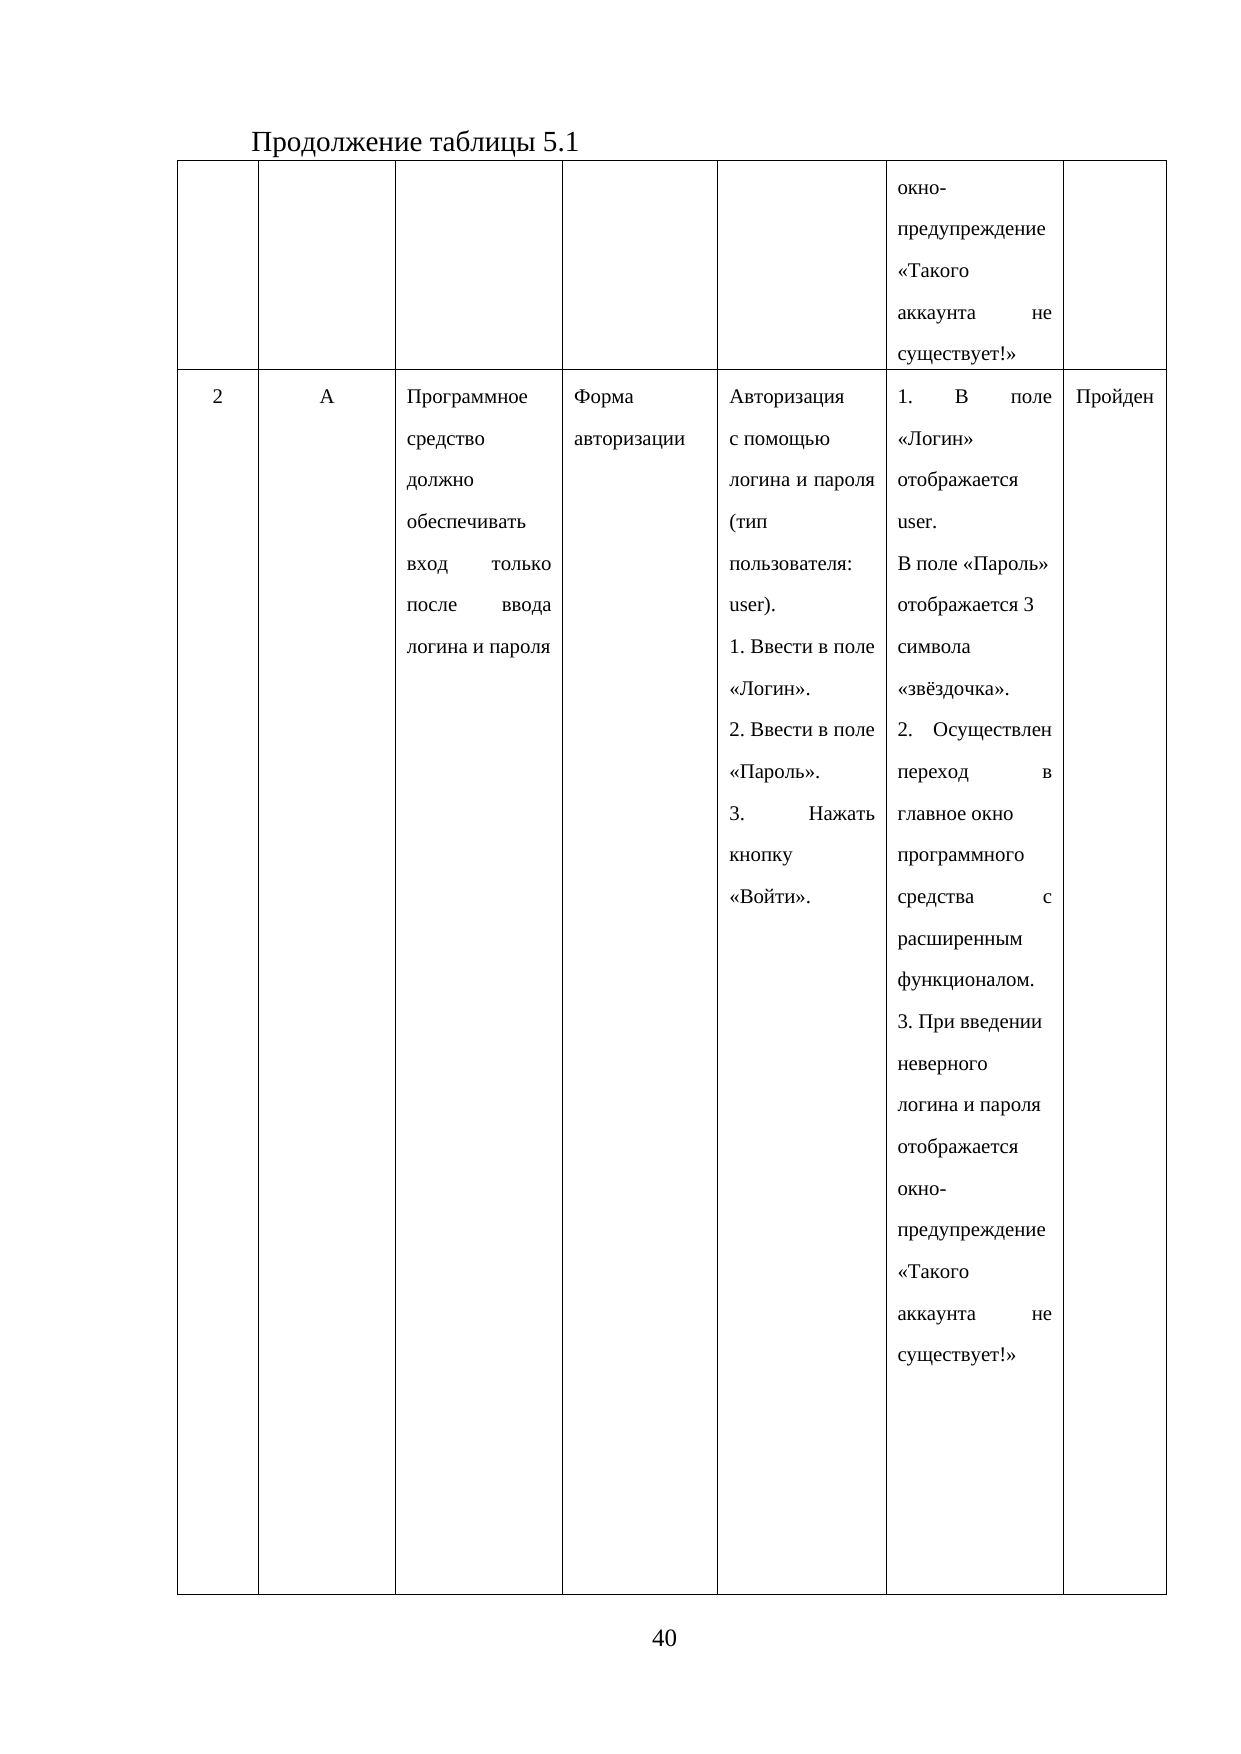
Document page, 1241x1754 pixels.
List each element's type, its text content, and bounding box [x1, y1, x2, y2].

table_header [1064, 161, 1166, 369]
table_header [718, 161, 886, 369]
table_cell Форма авторизации [563, 370, 717, 1594]
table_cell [396, 370, 562, 1594]
table_header [396, 161, 562, 369]
table_cell Пройден [1064, 370, 1166, 1594]
table_cell 1. В поле «Логин» отображается user. В поле «Пароль» отображается 3 символа «звёздочка». 2. Осуществлен переход в главное окно программного средства с расширенным функционалом. 3. При введении неверного логина и пароля отображается окно- предупреждение «Такого аккаунта не существует!» [887, 370, 1063, 1594]
table_cell 2 [178, 370, 258, 1594]
table_header [178, 161, 258, 369]
table_header окно- предупреждение «Такого аккаунта не существует!» [887, 161, 1063, 369]
table_cell А [259, 370, 395, 1594]
table_header [563, 161, 717, 369]
table_cell Авторизация с помощью логина и пароля (тип пользователя: user). 1. Ввести в поле «Логин». 2. Ввести в поле «Пароль». 3. Нажать кнопку «Войти». [718, 370, 886, 1594]
text Продолжение таблицы 5.1 [177, 118, 1152, 160]
table_header [259, 161, 395, 369]
